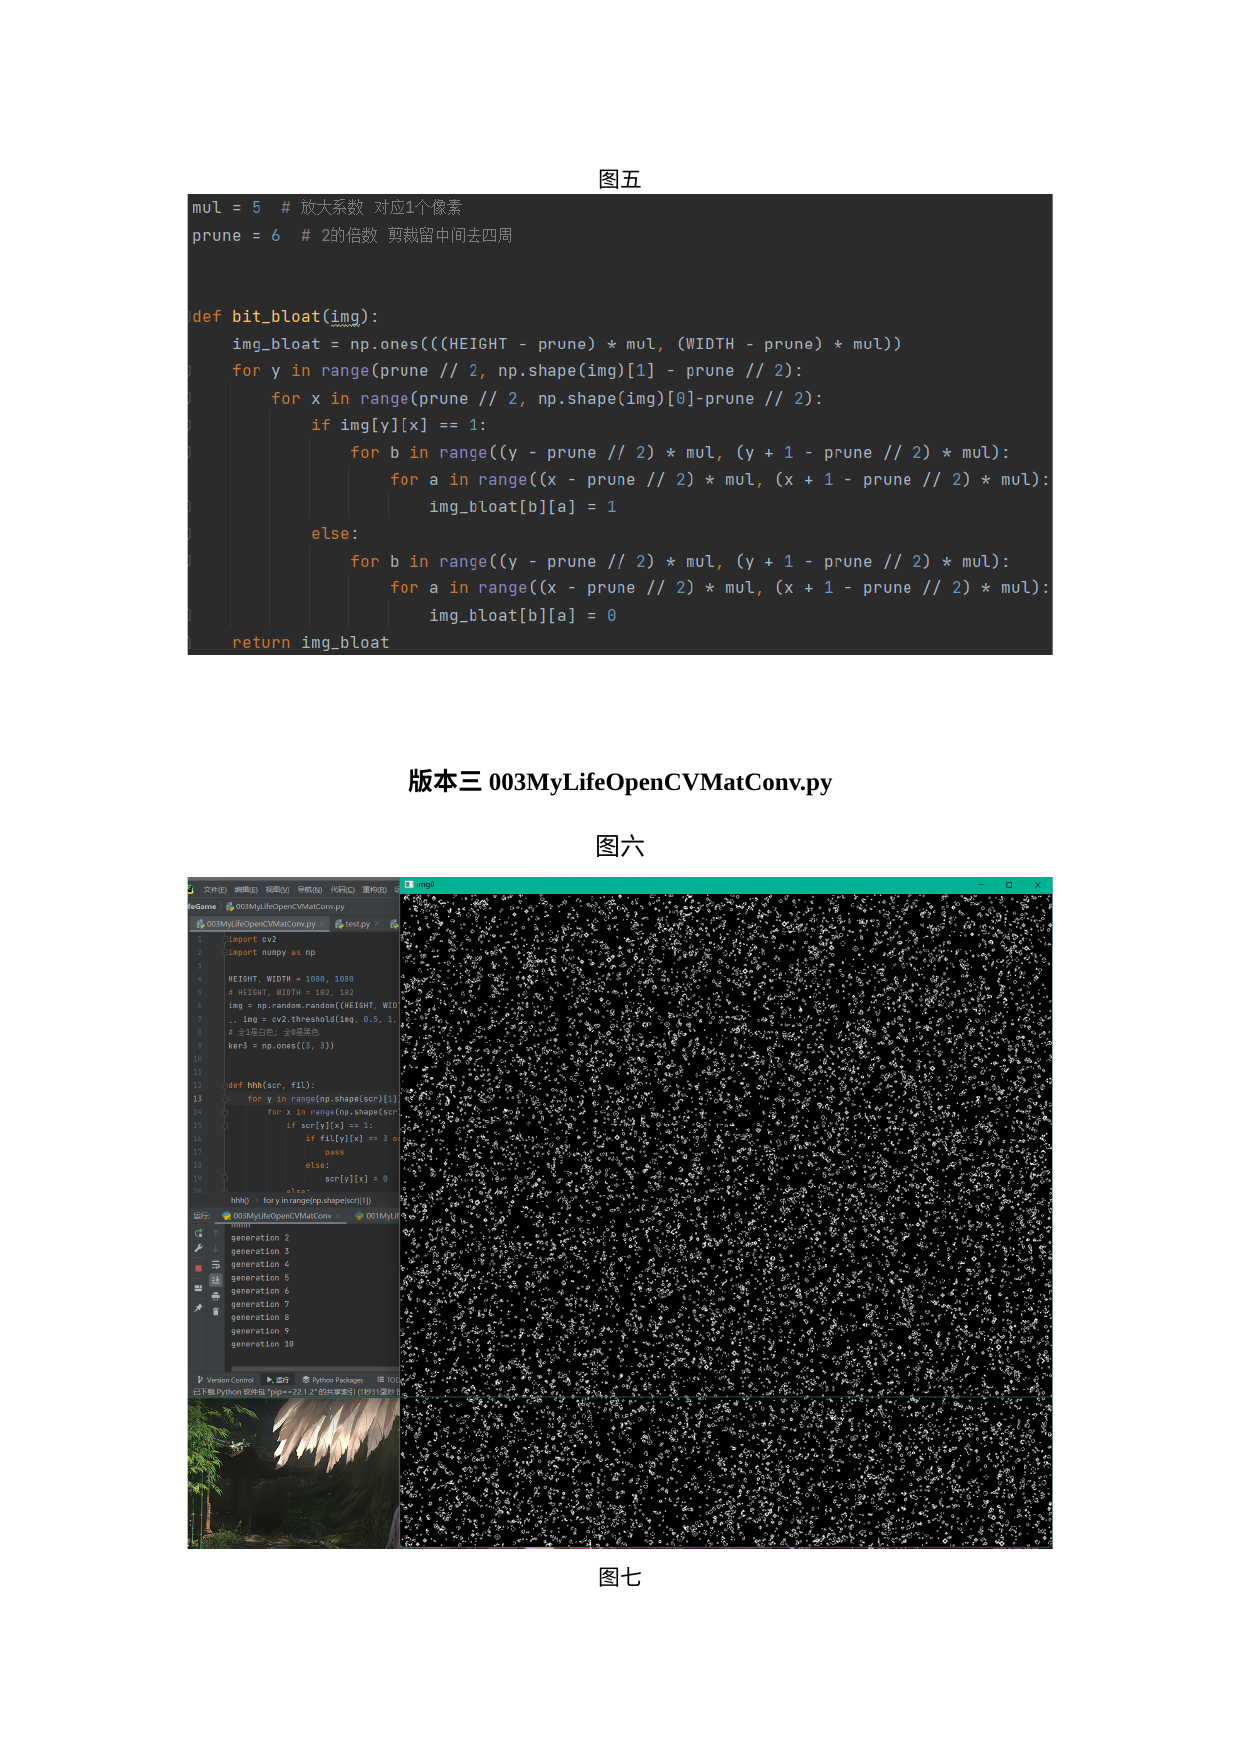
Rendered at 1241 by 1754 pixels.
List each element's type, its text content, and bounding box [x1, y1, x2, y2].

picture [187, 194, 1053, 655]
text 图五 [187, 162, 1053, 194]
text 图六 [187, 812, 1053, 877]
picture [187, 877, 1053, 1549]
text 图七 [187, 1559, 1053, 1592]
text 版本三 003MyLifeOpenCVMatConv.py [187, 747, 1053, 812]
